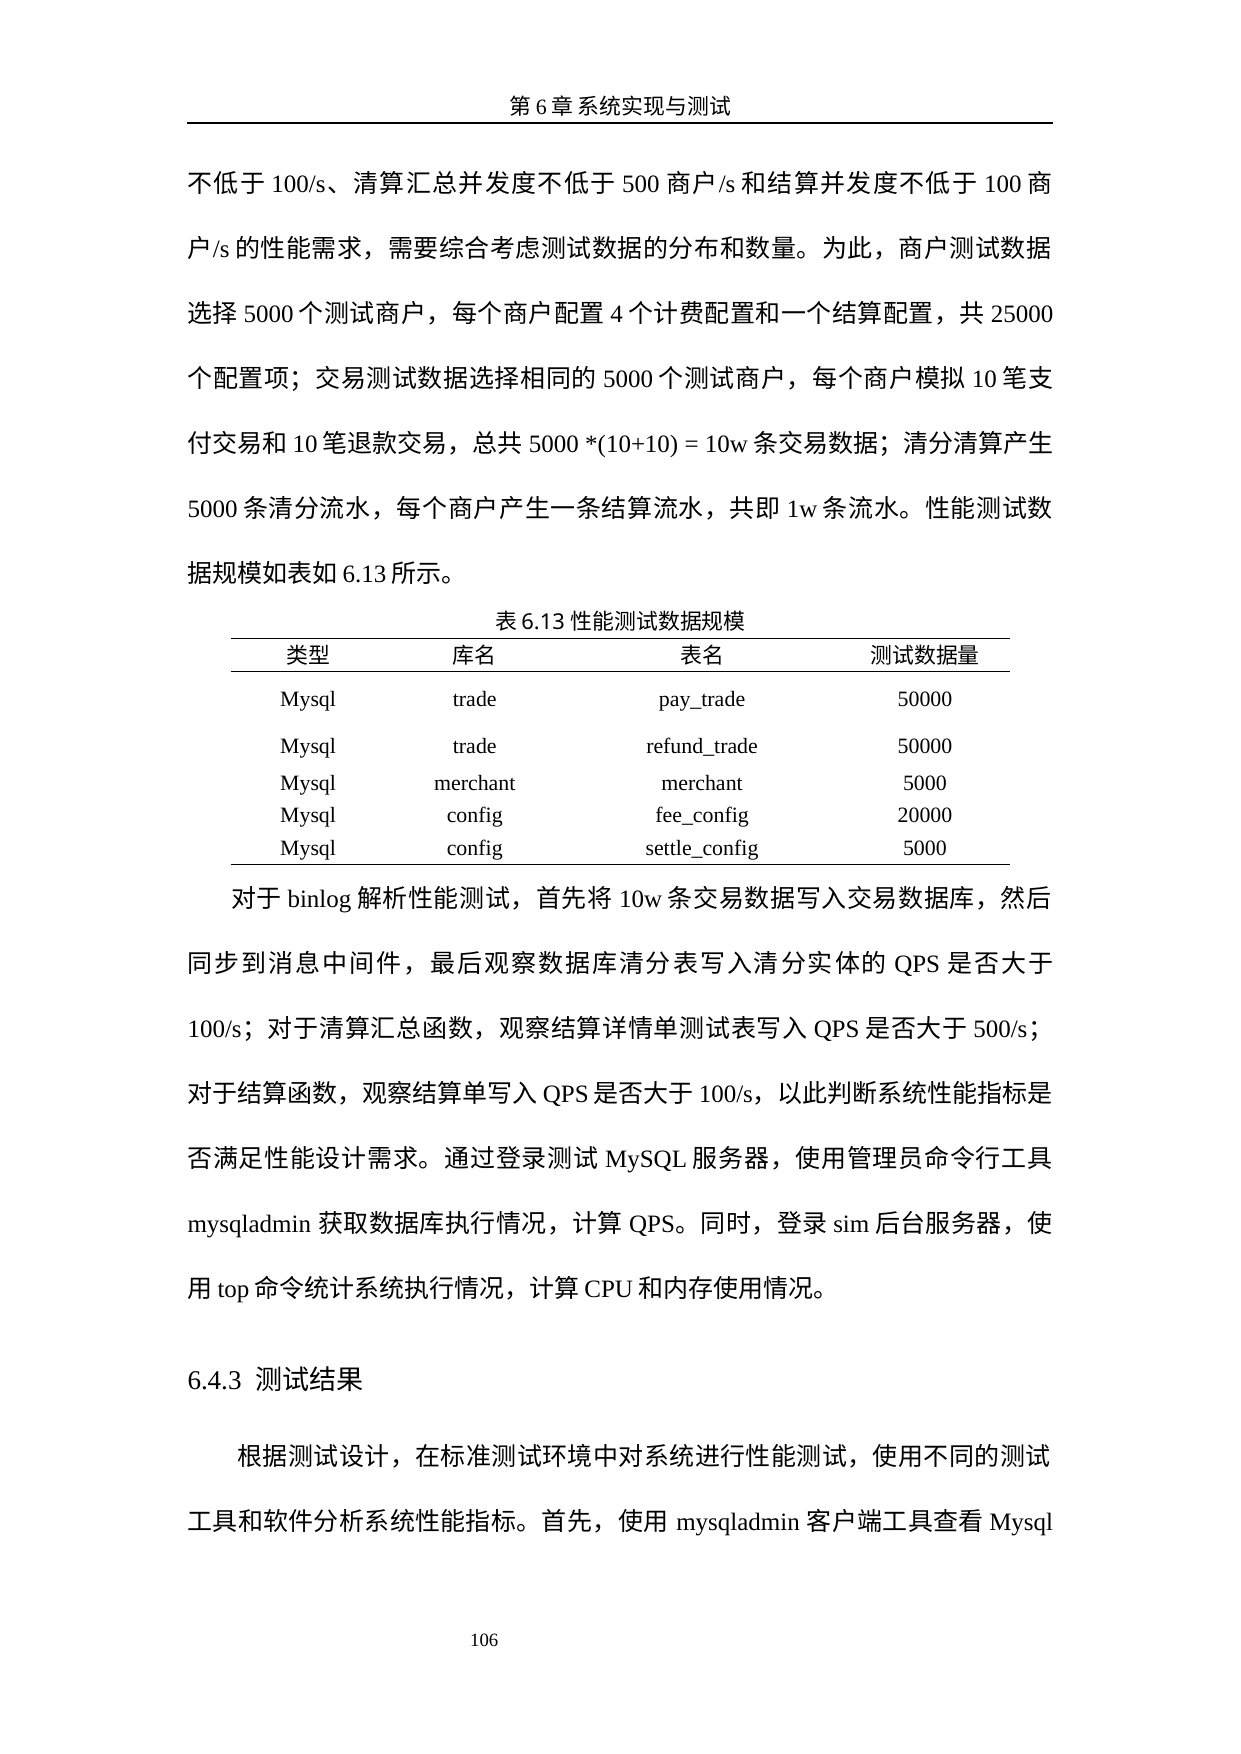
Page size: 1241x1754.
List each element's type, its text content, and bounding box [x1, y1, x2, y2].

table_header 测试数据量 [840, 639, 1010, 671]
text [187, 1422, 1053, 1552]
table_cell Mysql [231, 672, 385, 726]
table_cell 20000 [840, 799, 1010, 831]
table_cell Mysql [231, 831, 385, 864]
table_cell 50000 [840, 672, 1010, 726]
table_header 库名 [385, 639, 564, 671]
table_cell 5000 [840, 831, 1010, 864]
table_cell merchant [385, 766, 564, 799]
table_cell trade [385, 672, 564, 726]
table_cell config [385, 831, 564, 864]
table_cell Mysql [231, 726, 385, 766]
table_cell fee_config [564, 799, 840, 831]
table_header 类型 [231, 639, 385, 671]
text 6.4.3 测试结果 [187, 1345, 1053, 1410]
table_cell Mysql [231, 799, 385, 831]
table_cell Mysql [231, 766, 385, 799]
table_cell trade [385, 726, 564, 766]
table_cell 50000 [840, 726, 1010, 766]
text 表6.13 性能测试数据规模 [187, 605, 1053, 637]
table_cell merchant [564, 766, 840, 799]
text 对于binlog解析性能测试，首先将10w条交易数据写入交易数据库，然后同步到消息中间件，最后观察数据库清分表写入清分实体的QPS是否大于100/s；对于清算汇总函数，观察结算详情单测试表写入QPS是否大于500/s；对于结算函数，观察结算单写入QPS是否大于100/s，以此判断系统性能指标是否满足性能设计需求。通过登录测试MySQL服务器，使用管理员命令行工具 mysqladmin 获取数据库执行情况，计算QPS。同时，登录sim后台服务器，使用top命令统计系统执行情况，计算CPU和内存使用情况。 [187, 865, 1053, 1320]
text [187, 150, 1053, 605]
table_cell pay_trade [564, 672, 840, 726]
table_cell 5000 [840, 766, 1010, 799]
table_cell settle_config [564, 831, 840, 864]
table_cell refund_trade [564, 726, 840, 766]
table_cell config [385, 799, 564, 831]
table_header 表名 [564, 639, 840, 671]
